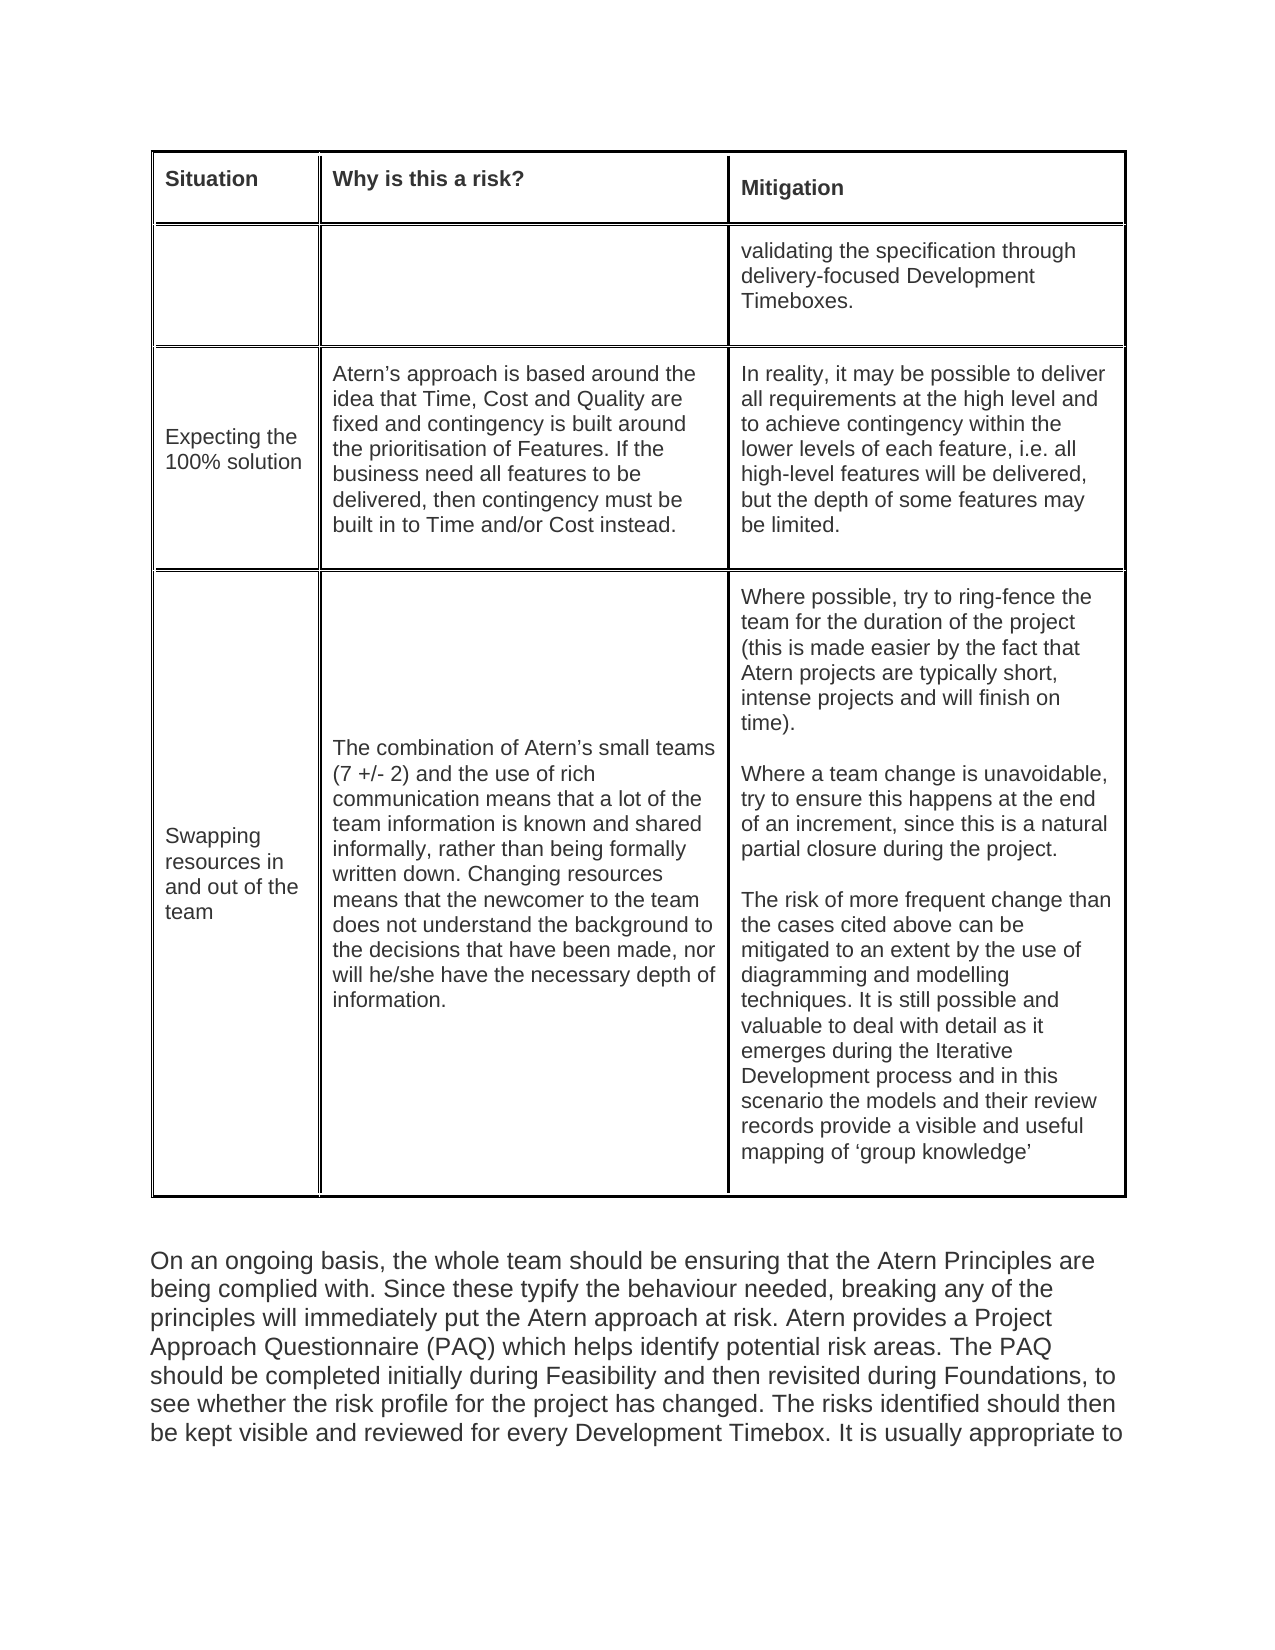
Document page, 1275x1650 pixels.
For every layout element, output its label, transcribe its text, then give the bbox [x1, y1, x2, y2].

table_cell In reality, it may be possible to deliver all requirements at the high level and to achieve contingency within the lower levels of each feature, i.e. all high-level features will be delivered, but the depth of some features may be limited. [728, 345, 1126, 568]
table_cell Having a fully detailed specification [154, 222, 318, 345]
table_cell Expecting the 100% solution [152, 345, 320, 568]
table_cell Atern’s approach is based around the idea that Time, Cost and Quality are fixed and contingency is built around the prioritisation of Features. If the business need all features to be delivered, then contingency must be built in to Time and/or Cost instead. [322, 348, 727, 568]
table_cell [730, 222, 1125, 345]
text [150, 1246, 1125, 1447]
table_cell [322, 226, 727, 345]
table_header Situation [154, 152, 320, 222]
table_header Mitigation [728, 153, 1124, 222]
table_cell Swapping resources in and out of the team [154, 568, 320, 1195]
table_cell The combination of Atern’s small teams (7 +/- 2) and the use of rich communication means that a lot of the team information is known and shared informally, rather than being formally written down. Changing resources means that the newcomer to the team does not understand the background to the decisions that have been made, nor will he/she have the necessary depth of information. [320, 572, 728, 1195]
table_header Why is this a risk? [320, 153, 728, 222]
table_cell Where possible, try to ring-fence the team for the duration of the project (this is made easier by the fact that Atern projects are typically short, intense projects and will finish on time). Where a team change is unavoidable, try to ensure this happens at the end of an increment, since this is a natural partial closure during the project. The risk of more frequent change than the cases cited above can be mitigated to an extent by the use of diagramming and modelling techniques. It is still possible and valuable to deal with detail as it emerges during the Iterative Development process and in this scenario the models and their review records provide a visible and useful mapping of ‘group knowledge’ [728, 568, 1125, 1195]
